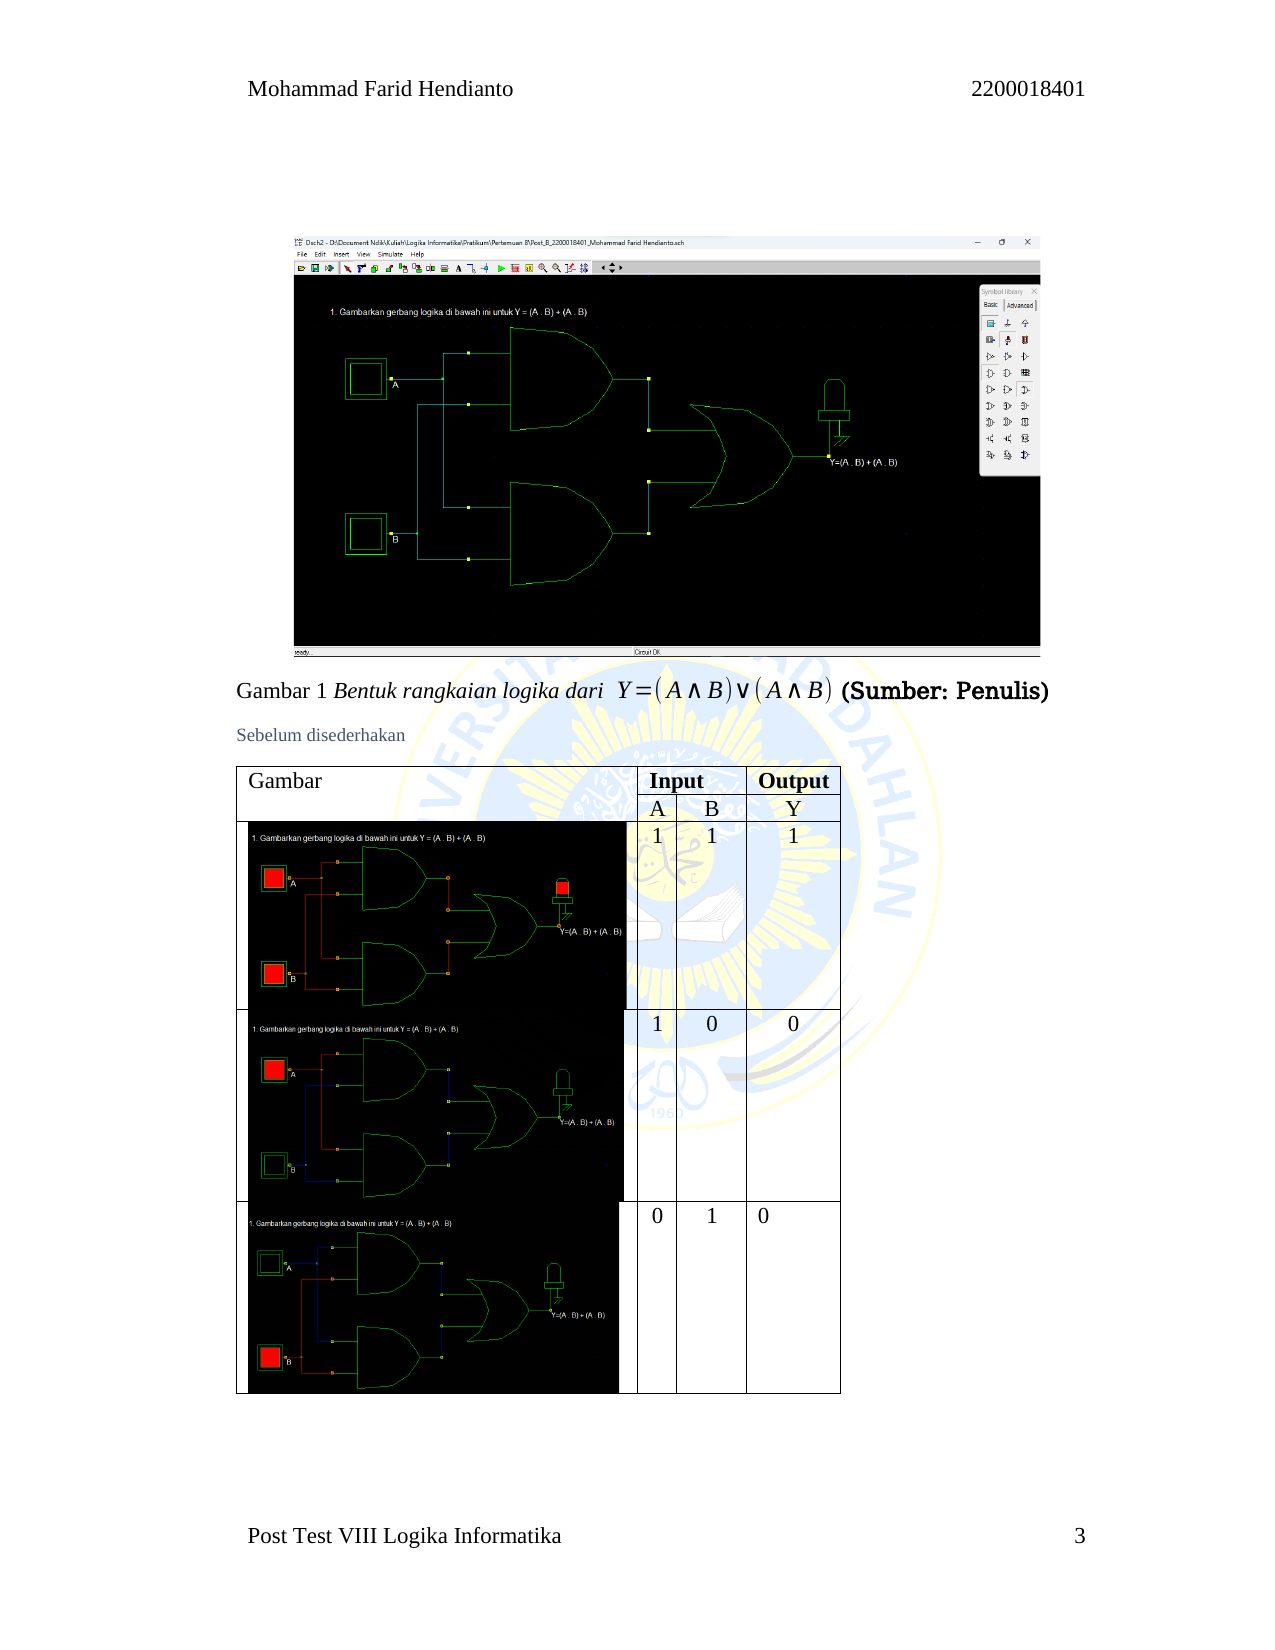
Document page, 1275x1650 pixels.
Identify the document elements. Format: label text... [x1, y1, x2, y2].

picture [293, 236, 1041, 657]
table_cell 1 [638, 822, 676, 1009]
table_cell [627, 822, 637, 1009]
table_cell [624, 1010, 637, 1201]
text Sebelum disederhakan [236, 724, 1098, 745]
table_cell [620, 1202, 637, 1393]
table_cell [237, 822, 248, 1009]
table_header Gambar [237, 767, 637, 821]
picture [248, 822, 627, 1394]
table_cell 1 [638, 1010, 676, 1201]
table_cell A [638, 795, 676, 821]
table_cell B [677, 795, 746, 821]
table_cell 0 [747, 1202, 840, 1393]
table_cell Y [747, 795, 840, 821]
table_cell 0 [677, 1010, 746, 1201]
table_cell [237, 1202, 248, 1393]
table_cell 1 [677, 822, 746, 1009]
table_header Input [638, 767, 746, 793]
table_cell 1 [747, 822, 840, 1009]
table_cell 1 [677, 1202, 746, 1393]
table_cell 0 [638, 1202, 676, 1393]
table_cell [237, 1010, 248, 1201]
table_header Output [747, 767, 840, 793]
table_cell 0 [747, 1010, 840, 1201]
text Gambar 1 Bentuk rangkaian logika dari (Sumber: Penulis) [236, 675, 1098, 705]
